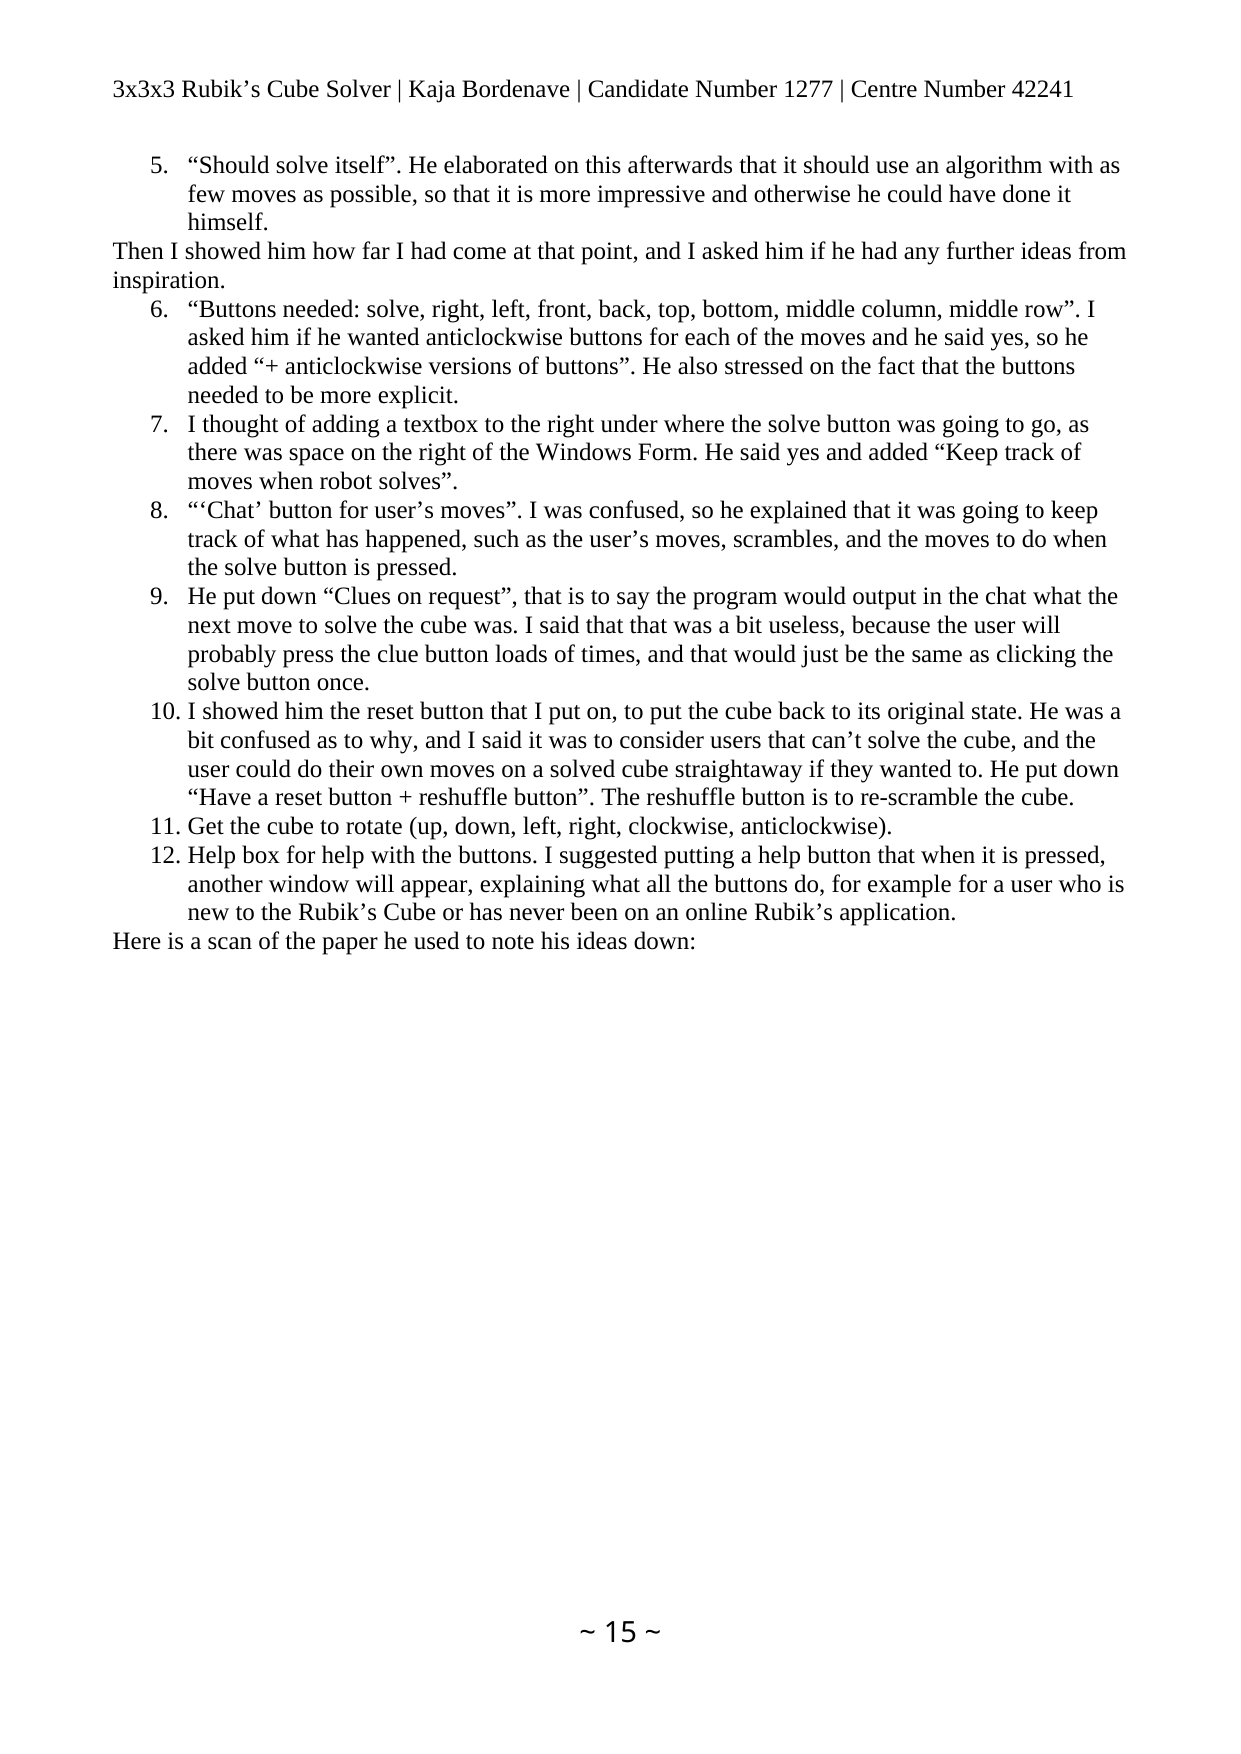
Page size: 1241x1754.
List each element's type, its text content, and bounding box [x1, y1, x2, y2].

list Help box for help with the buttons. I suggested putting a help button that when it is pressed, another window will appear, explaining what all the buttons do, for example for a user who is new to the Rubik’s Cube or has never been on an online Rubik’s application. [150, 840, 1128, 926]
text Then I showed him how far I had come at that point, and I asked him if he had any further ideas from inspiration. [112, 236, 1128, 294]
list He put down “Clues on request”, that is to say the program would output in the chat what the next move to solve the cube was. I said that that was a bit useless, because the user will probably press the clue button loads of times, and that would just be the same as clicking the solve button once. [150, 581, 1128, 696]
list “Should solve itself”. He elaborated on this afterwards that it should use an algorithm with as few moves as possible, so that it is more impressive and otherwise he could have done it himself. [150, 150, 1128, 236]
list I showed him the reset button that I put on, to put the cube back to its original state. He was a bit confused as to why, and I said it was to consider users that can’t solve the cube, and the user could do their own moves on a solved cube straightaway if they wanted to. He put down “Have a reset button + reshuffle button”. The reshuffle button is to re-scramble the cube. [150, 696, 1128, 811]
list “‘Chat’ button for user’s moves”. I was confused, so he explained that it was going to keep track of what has happened, such as the user’s moves, scrambles, and the moves to do when the solve button is pressed. [150, 495, 1128, 581]
list “Buttons needed: solve, right, left, front, back, top, bottom, middle column, middle row”. I asked him if he wanted anticlockwise buttons for each of the moves and he said yes, so he added “+ anticlockwise versions of buttons”. He also stressed on the fact that the buttons needed to be more explicit. [150, 294, 1128, 409]
text Here is a scan of the paper he used to note his ideas down: [112, 926, 1128, 955]
list I thought of adding a textbox to the right under where the solve button was going to go, as there was space on the right of the Windows Form. He said yes and added “Keep track of moves when robot solves”. [150, 409, 1128, 495]
list Get the cube to rotate (up, down, left, right, clockwise, anticlockwise). [150, 811, 1128, 840]
